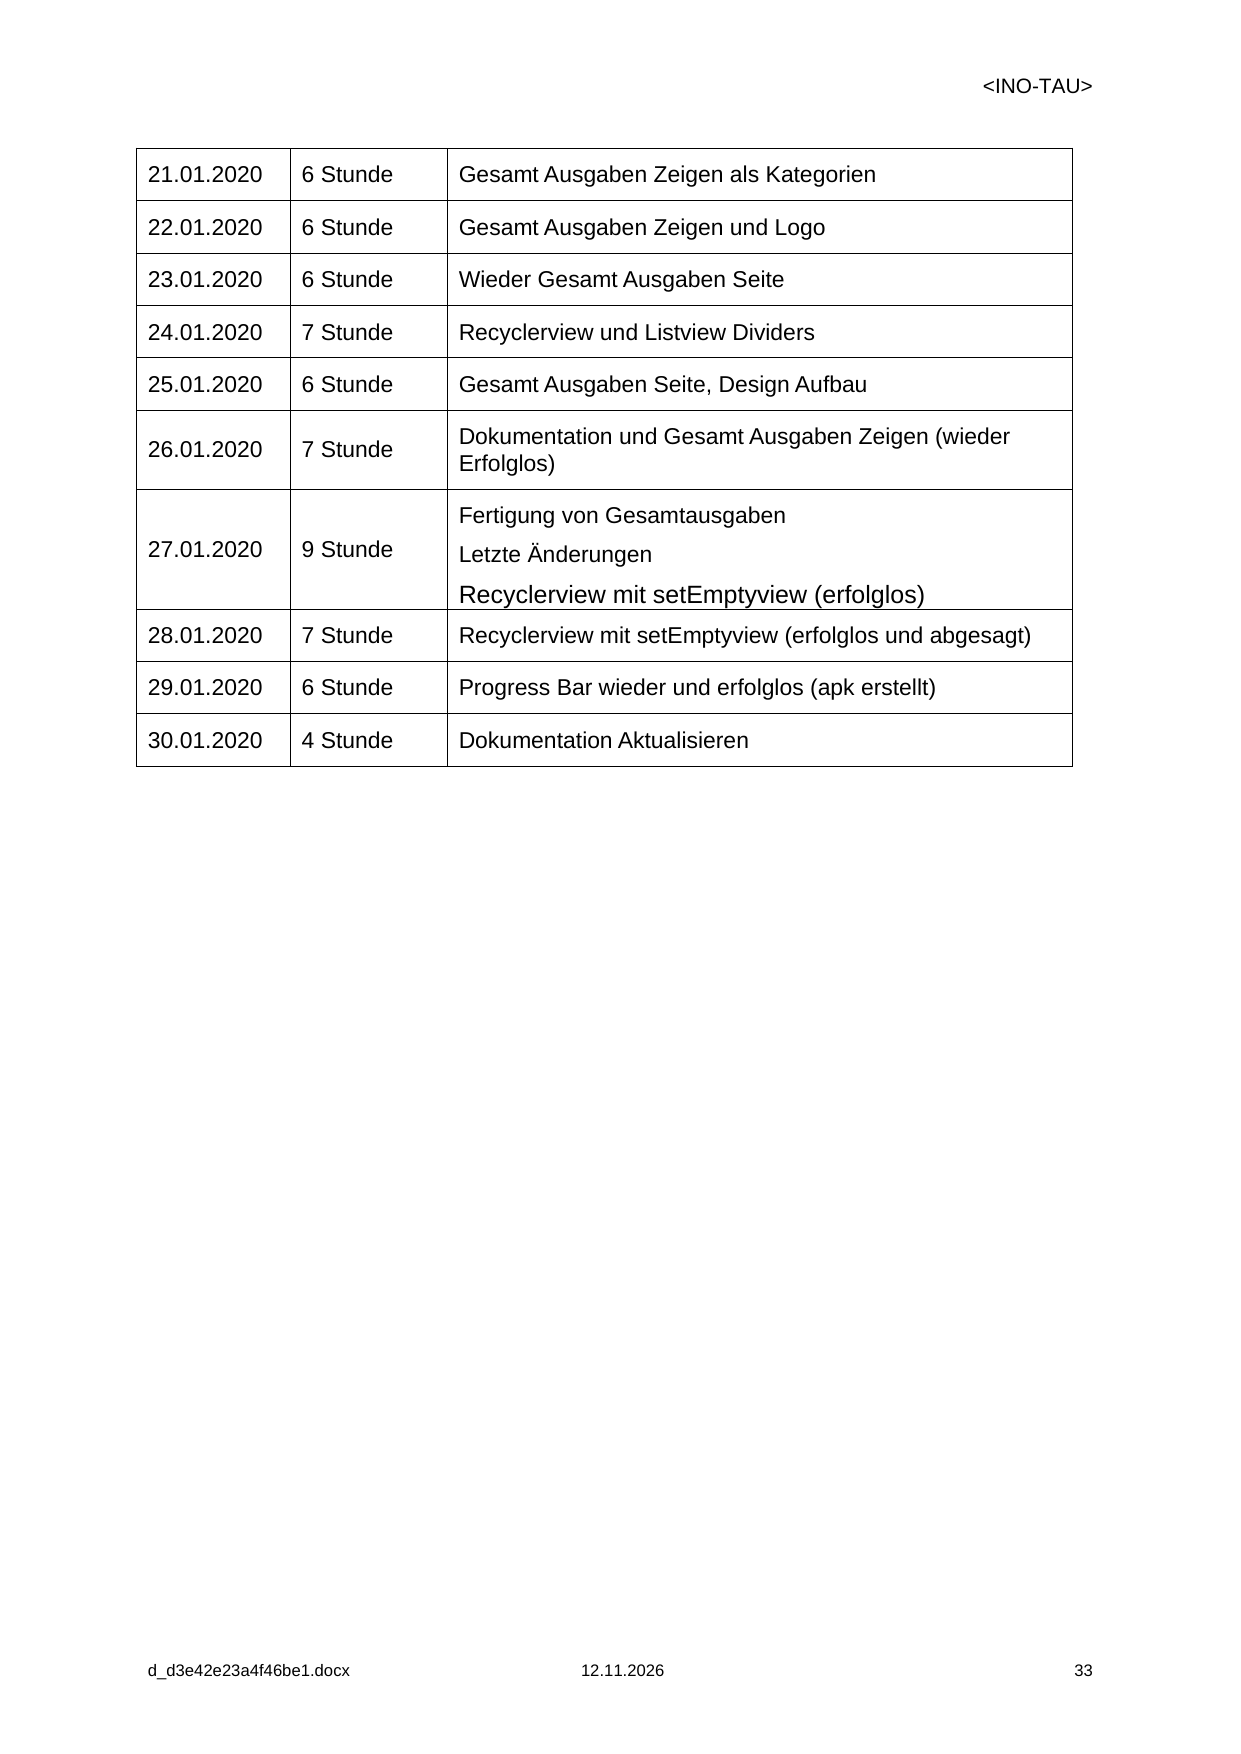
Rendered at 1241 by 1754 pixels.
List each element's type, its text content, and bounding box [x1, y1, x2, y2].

table_cell 25.01.2020 [137, 358, 290, 410]
table_cell Fertigung von Gesamtausgaben Letzte Änderungen Recyclerview mit setEmptyview (erfolglos) [448, 490, 1072, 608]
table_cell 7 Stunde [291, 610, 447, 661]
table_cell 6 Stunde [291, 254, 447, 305]
table_cell 7 Stunde [291, 306, 447, 357]
table_cell 9 Stunde [291, 490, 447, 608]
table_cell Gesamt Ausgaben Zeigen als Kategorien [448, 149, 1072, 200]
table_cell Dokumentation und Gesamt Ausgaben Zeigen (wieder Erfolglos) [448, 411, 1072, 488]
table_cell 6 Stunde [291, 201, 447, 252]
table_cell 7 Stunde [291, 411, 447, 488]
table_cell 22.01.2020 [137, 201, 290, 252]
table_cell 4 Stunde [291, 714, 447, 766]
table_cell 6 Stunde [291, 358, 447, 410]
table_cell 23.01.2020 [137, 254, 290, 305]
table_cell Progress Bar wieder und erfolglos (apk erstellt) [448, 662, 1072, 713]
table_cell 26.01.2020 [137, 411, 290, 488]
table_cell Dokumentation Aktualisieren [448, 714, 1072, 766]
table_cell 6 Stunde [291, 662, 447, 713]
table_cell 28.01.2020 [137, 610, 290, 661]
table_cell Gesamt Ausgaben Zeigen und Logo [448, 201, 1072, 252]
table_cell Recyclerview und Listview Dividers [448, 306, 1072, 357]
table_cell 24.01.2020 [137, 306, 290, 357]
table_cell 21.01.2020 [137, 149, 290, 200]
table_cell 29.01.2020 [137, 662, 290, 713]
table_cell 27.01.2020 [137, 490, 290, 608]
table_cell 6 Stunde [291, 149, 447, 200]
table_cell Wieder Gesamt Ausgaben Seite [448, 254, 1072, 305]
table_cell Recyclerview mit setEmptyview (erfolglos und abgesagt) [448, 610, 1072, 661]
table_cell Gesamt Ausgaben Seite, Design Aufbau [448, 358, 1072, 410]
table_cell 30.01.2020 [137, 714, 290, 766]
